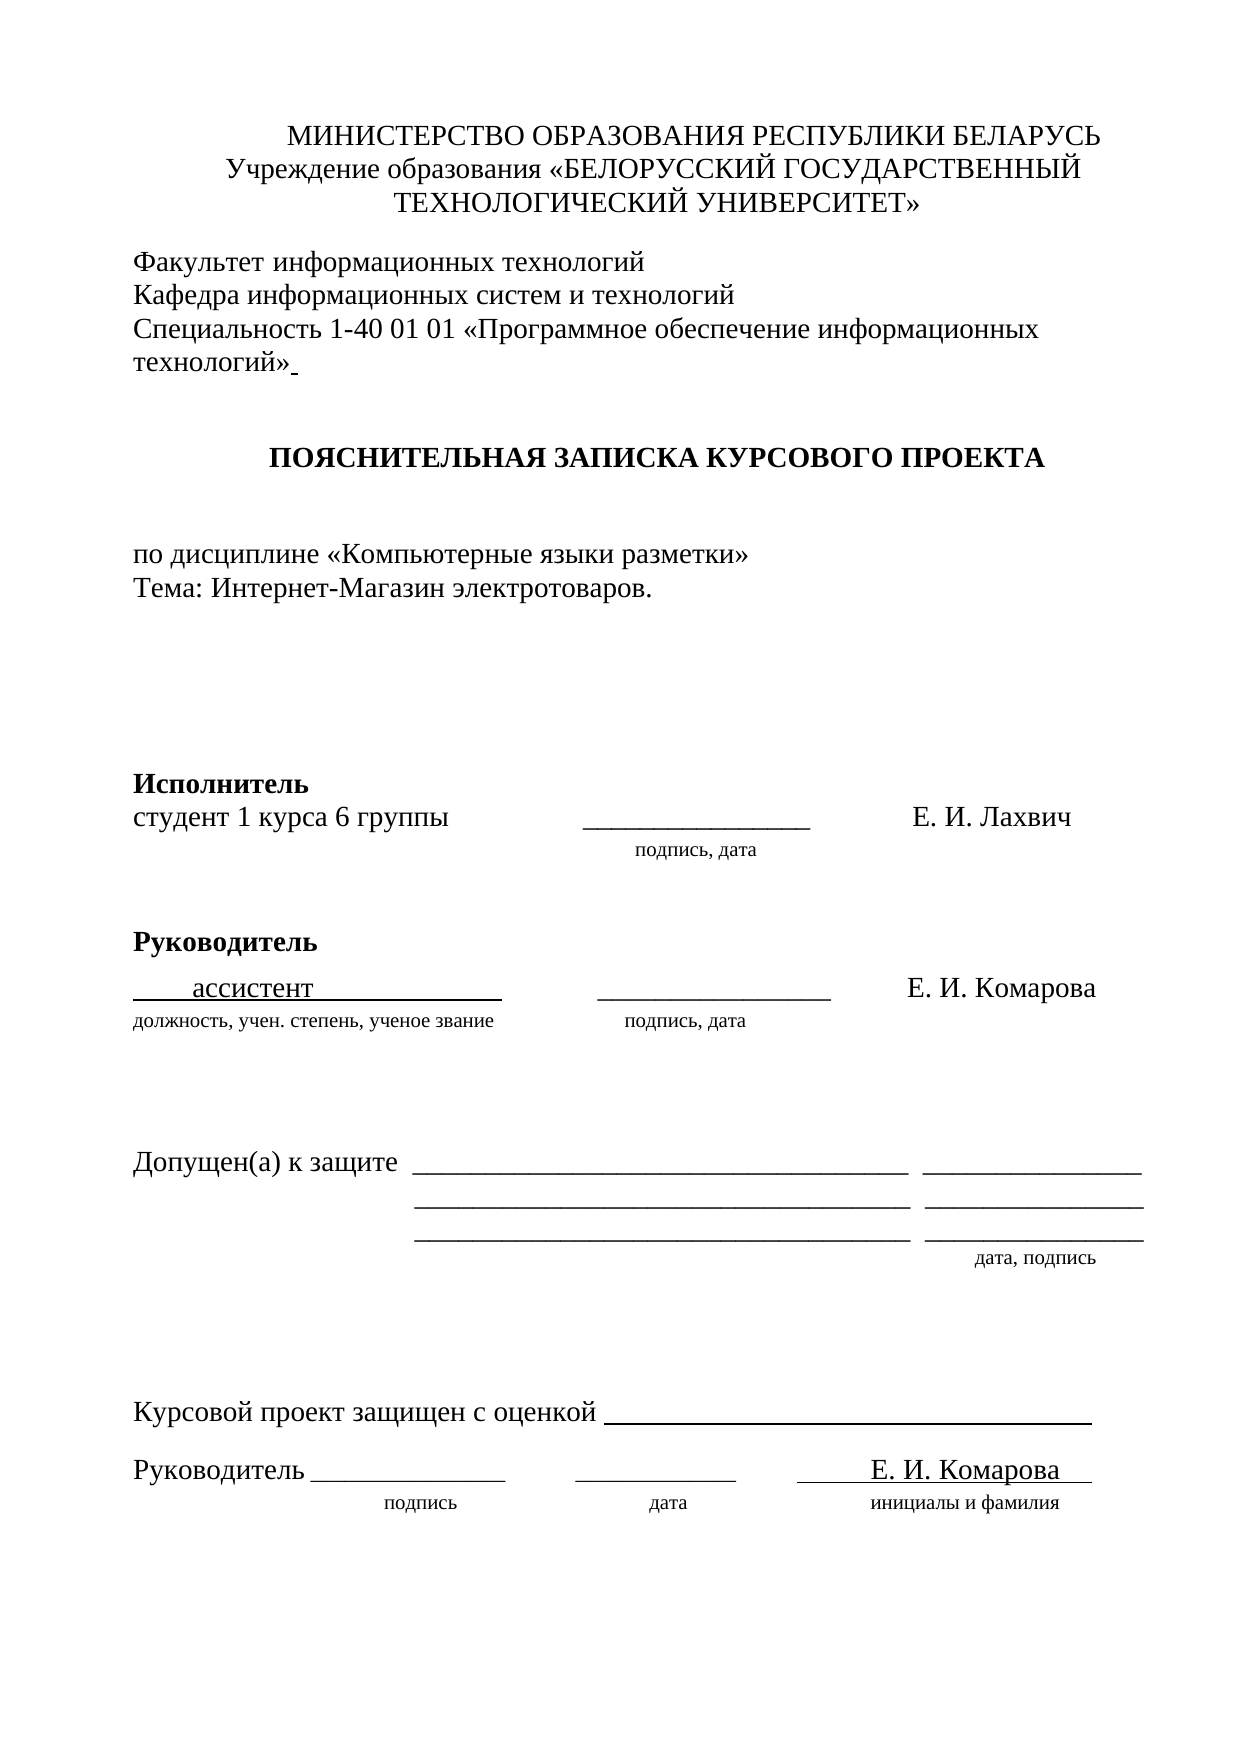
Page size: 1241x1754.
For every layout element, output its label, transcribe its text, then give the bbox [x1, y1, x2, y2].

text __________________________________ _______________ [133, 1211, 1181, 1245]
text подпись, дата [133, 837, 1181, 861]
text Допущен(а) к защите __________________________________ _______________ [133, 1144, 1181, 1178]
text Руководитель _________________ ______________ Е. И. Комарова [133, 1452, 1181, 1486]
text дата, подпись [133, 1245, 1181, 1269]
text по дисциплине «Компьютерные языки разметки» [133, 536, 1181, 570]
text подпись дата инициалы и фамилия [133, 1490, 1181, 1514]
text Специальность 1-40 01 01 «Программное обеспечение информационных технологий» [133, 311, 1181, 378]
text ПОЯСНИТЕЛЬНАЯ ЗАПИСКА КУРСОВОГО ПРОЕКТА [133, 440, 1181, 474]
text должность, учен. степень, ученое звание подпись, дата [133, 1008, 1181, 1032]
text Курсовой проект защищен с оценкой [133, 1394, 1181, 1427]
text Факультет информационных технологий [133, 244, 1181, 277]
text ассистент ________________ Е. И. Комарова [133, 970, 1181, 1003]
text Тема: Интернет-Магазин электротоваров. [133, 570, 1181, 603]
text Исполнитель [133, 766, 1181, 799]
text студент 1 курса 6 группы ________________ Е. И. Лахвич [133, 799, 1181, 833]
text __________________________________ _______________ [133, 1178, 1181, 1211]
text Руководитель [133, 924, 1181, 957]
text МИНИСТЕРСТВО ОБРАЗОВАНИЯ РЕСПУБЛИКИ БЕЛАРУСЬ Учреждение образования «БЕЛОРУССКИЙ ГОСУДАРСТВЕННЫЙ ТЕХНОЛОГИЧЕСКИЙ УНИВЕРСИТЕТ» [133, 118, 1181, 219]
text Кафедра информационных систем и технологий [133, 277, 1181, 311]
